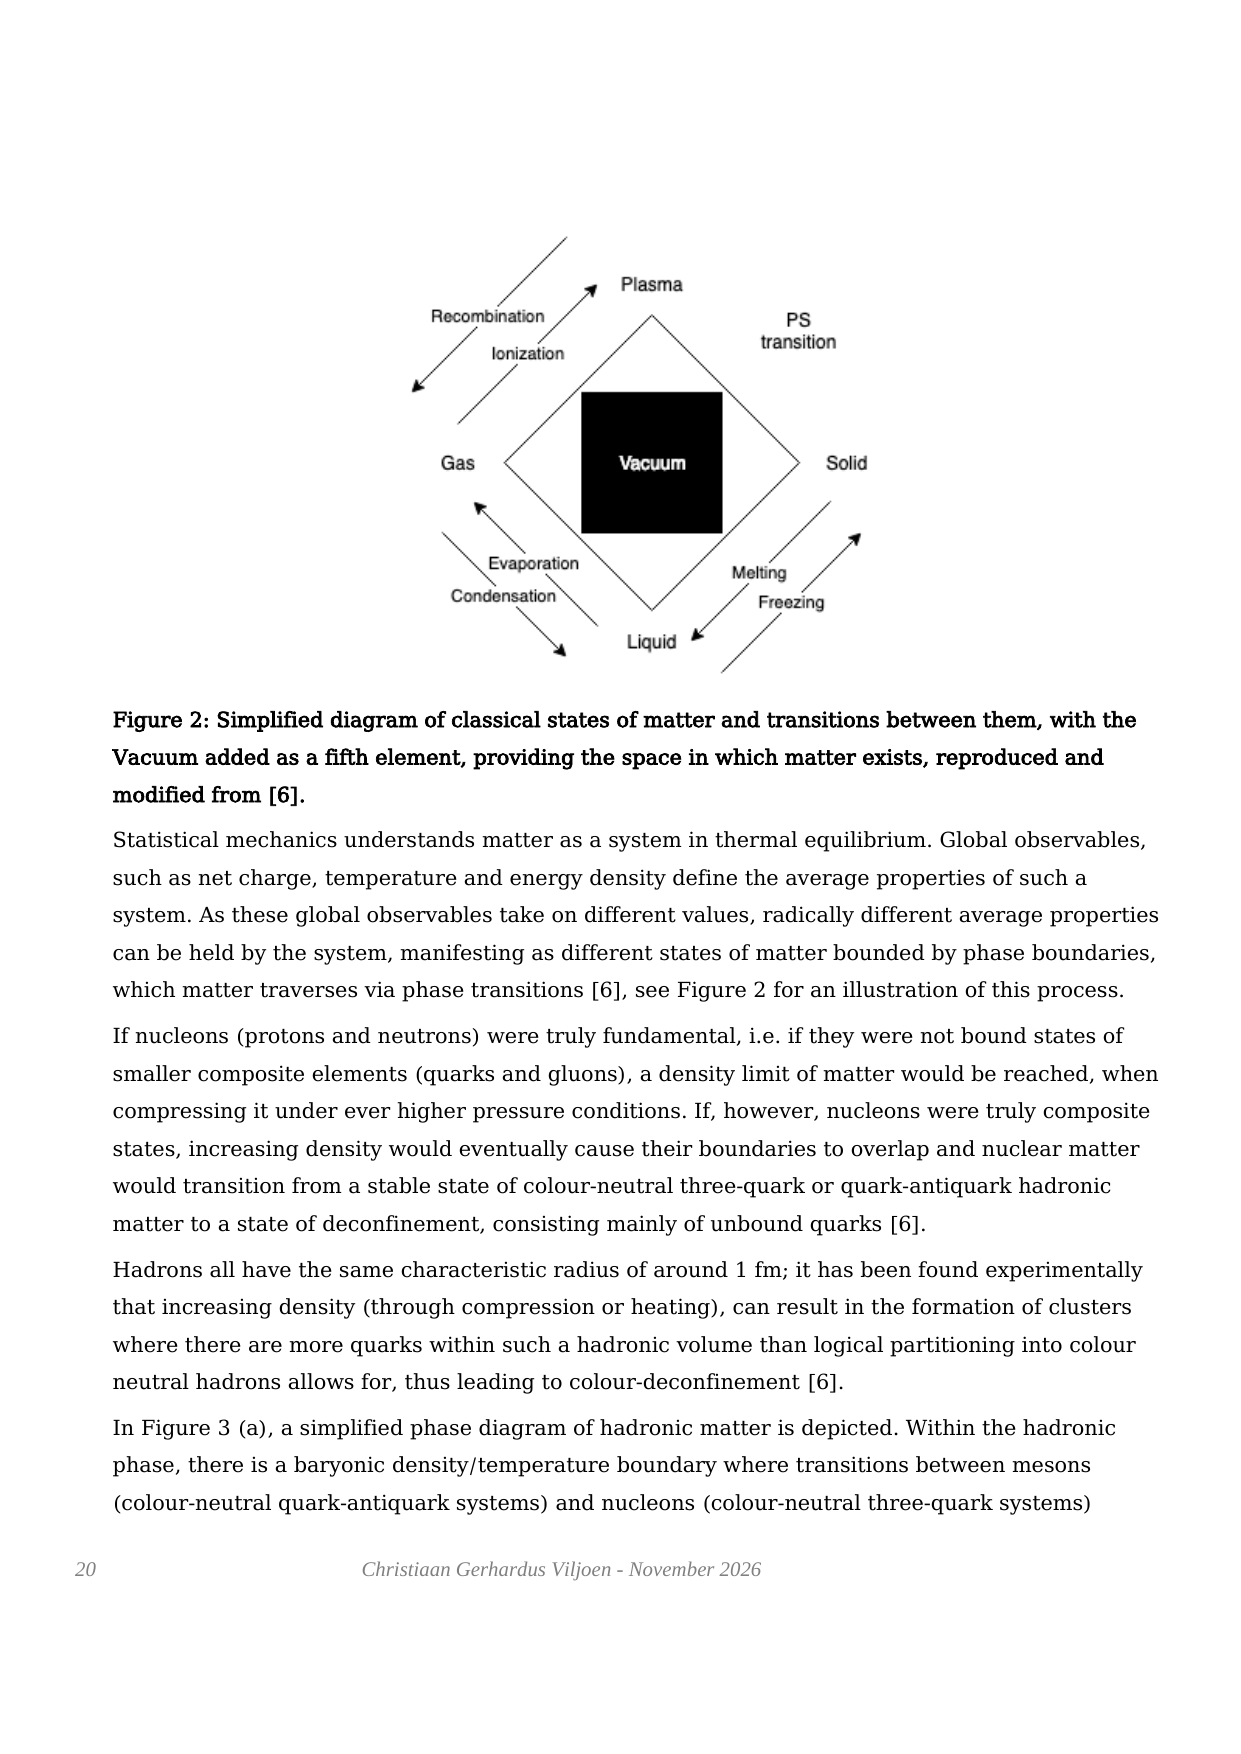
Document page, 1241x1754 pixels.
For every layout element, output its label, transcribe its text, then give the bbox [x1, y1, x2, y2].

text Statistical mechanics understands matter as a system in thermal equilibrium. Global observables, such as net charge, temperature and energy density define the average properties of such a system. As these global observables take on different values, radically different average properties can be held by the system, manifesting as different states of matter bounded by phase boundaries, which matter traverses via phase transitions, see Figure 2 for an illustration of this process. [112, 827, 1165, 1002]
text Hadrons all have the same characteristic radius of around 1 fm; it has been found experimentally that increasing density (through compression or heating), can result in the formation of clusters where there are more quarks within such a hadronic volume than logical partitioning into colour neutral hadrons allows for, thus leading to colour-deconfinement . [112, 1256, 1165, 1394]
picture [400, 226, 878, 686]
text If nucleons (protons and neutrons) were truly fundamental, i.e. if they were not bound states of smaller composite elements (quarks and gluons), a density limit of matter would be reached, when compressing it under ever higher pressure conditions. If, however, nucleons were truly composite states, increasing density would eventually cause their boundaries to overlap and nuclear matter would transition from a stable state of colour-neutral three-quark or quark-antiquark hadronic matter to a state of deconfinement, consisting mainly of unbound quarks . [112, 1023, 1165, 1236]
text Figure 2: Simplified diagram of classical states of matter and transitions between them, with the Vacuum added as a fifth element, providing the space in which matter exists, reproduced and modified from . [112, 706, 1165, 806]
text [112, 1415, 1165, 1515]
